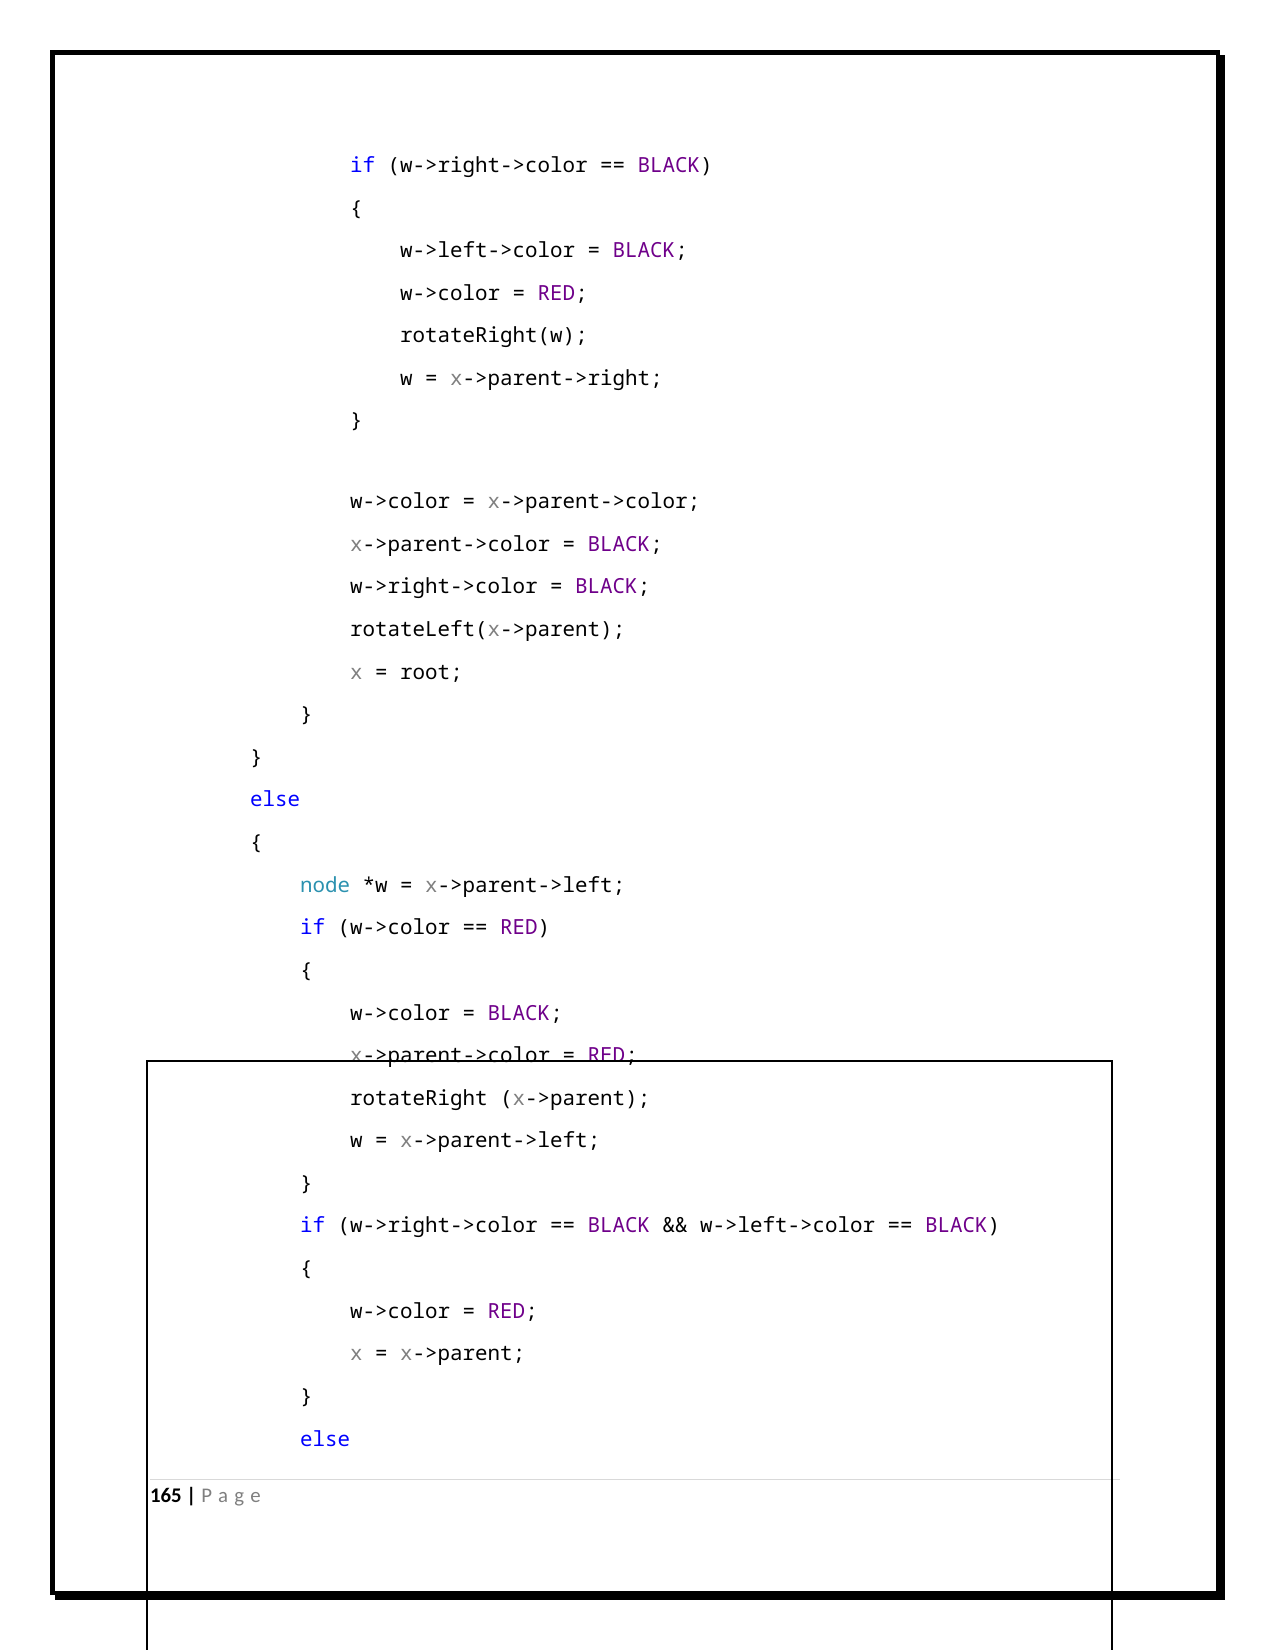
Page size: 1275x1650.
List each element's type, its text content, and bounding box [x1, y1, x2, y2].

text w->color = BLACK; [150, 998, 1120, 1026]
text { [150, 827, 1120, 856]
text w->color = RED; [150, 278, 1120, 306]
text w = x->parent->right; [150, 363, 1120, 391]
text if (w->right->color == BLACK && w->left->color == BLACK) [150, 1211, 1111, 1239]
text } [150, 406, 1120, 434]
text w->color = x->parent->color; [150, 486, 1120, 515]
text } [150, 699, 1120, 728]
text x->parent->color = RED; [150, 1040, 1120, 1069]
text x = root; [150, 657, 1120, 685]
text rotateRight (x->parent); [150, 1083, 1111, 1111]
text } [150, 742, 1120, 770]
text { [150, 955, 1120, 983]
text { [150, 1253, 1111, 1282]
text rotateRight(w); [150, 320, 1120, 349]
text w = x->parent->left; [150, 1125, 1111, 1154]
text else [150, 784, 1120, 813]
text } [150, 1381, 1111, 1409]
text node *w = x->parent->left; [150, 870, 1120, 898]
text else [150, 1424, 1111, 1452]
text rotateLeft(x->parent); [150, 614, 1120, 643]
text x->parent->color = BLACK; [150, 529, 1120, 557]
text if (w->color == RED) [150, 912, 1120, 941]
text } [150, 1168, 1111, 1196]
text if (w->right->color == BLACK) [150, 150, 1120, 178]
text x = x->parent; [150, 1338, 1111, 1367]
text w->color = RED; [150, 1296, 1111, 1324]
text w->left->color = BLACK; [150, 235, 1120, 264]
text { [150, 193, 1120, 221]
text w->right->color = BLACK; [150, 572, 1120, 600]
